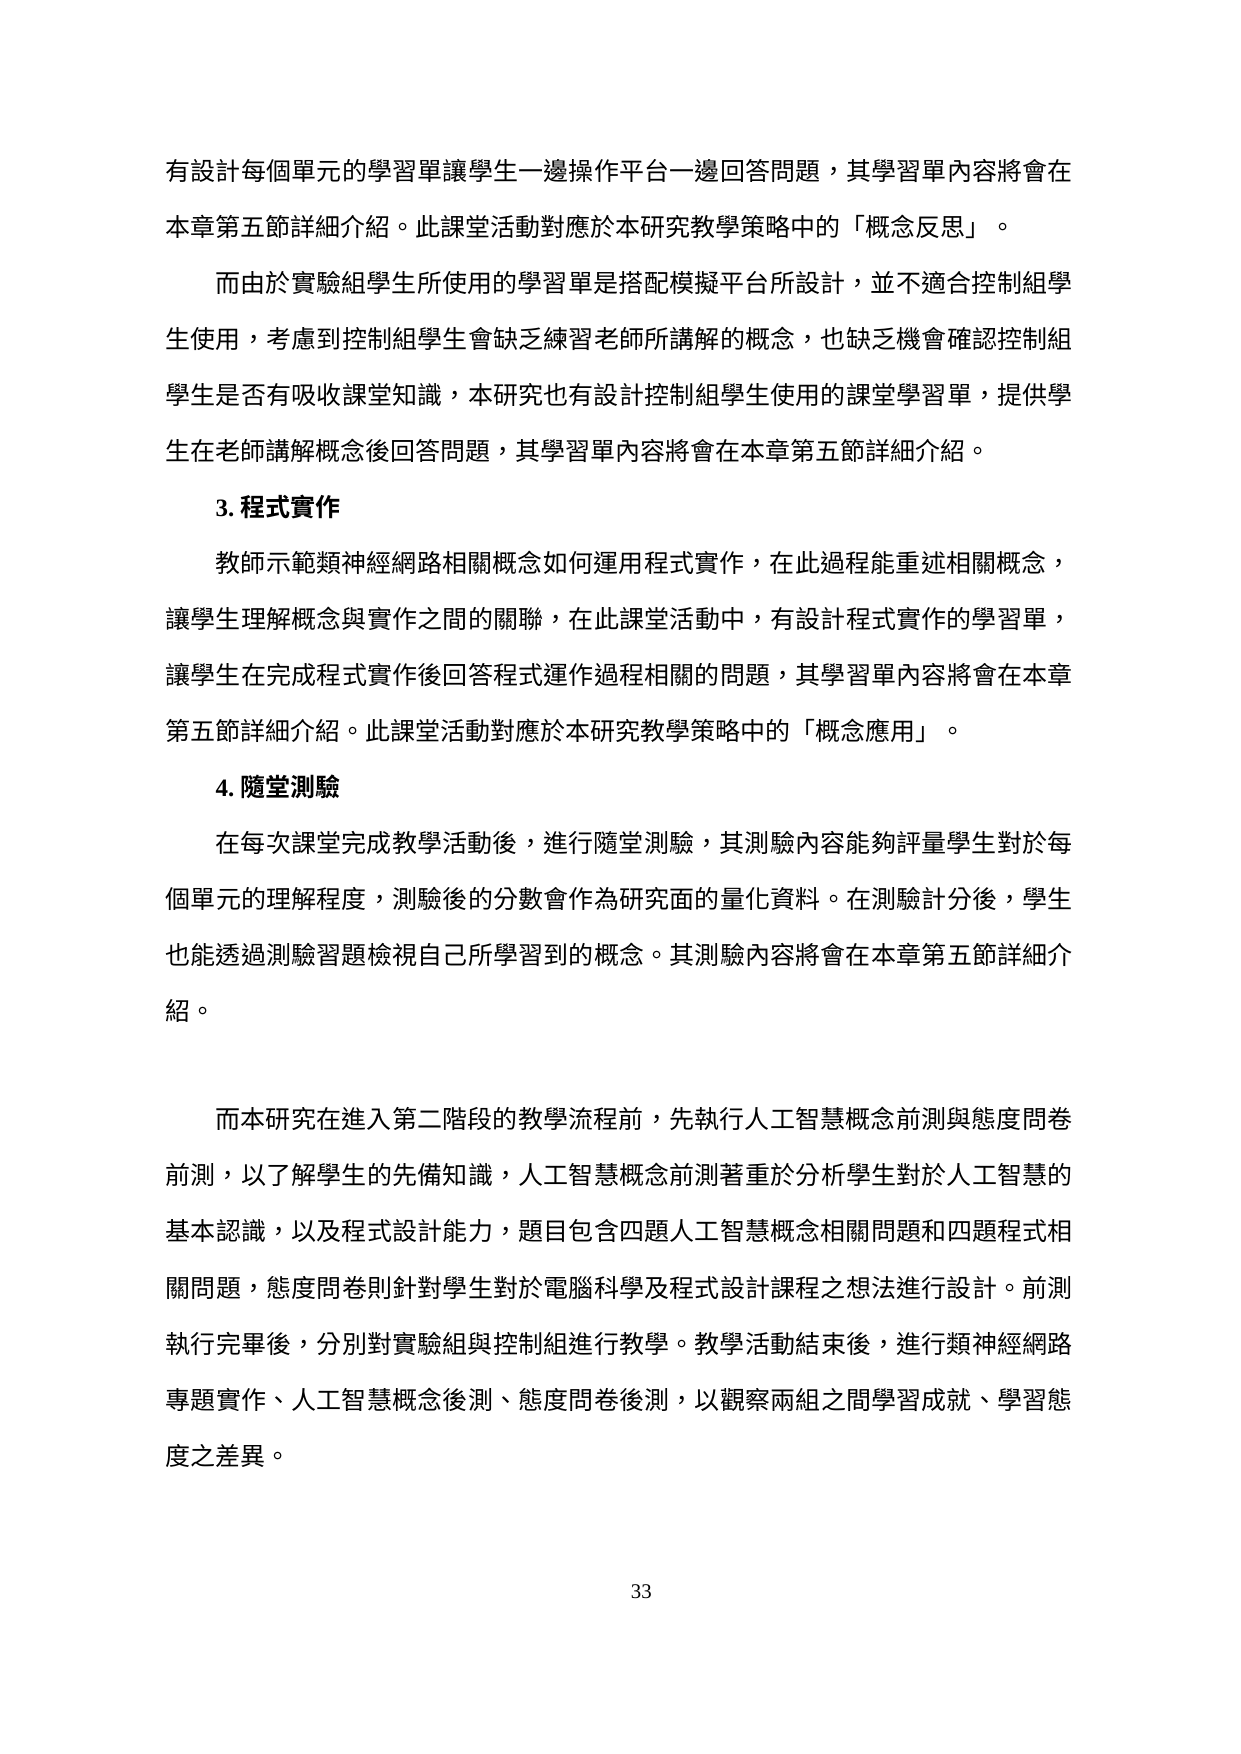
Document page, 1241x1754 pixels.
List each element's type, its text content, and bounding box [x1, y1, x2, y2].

text 而由於實驗組學生所使用的學習單是搭配模擬平台所設計，並不適合控制組學生使用，考慮到控制組學生會缺乏練習老師所講解的概念，也缺乏機會確認控制組學生是否有吸收課堂知識，本研究也有設計控制組學生使用的課堂學習單，提供學生在老師講解概念後回答問題，其學習單內容將會在本章第五節詳細介紹。 [165, 262, 1075, 469]
text 教師示範類神經網路相關概念如何運用程式實作，在此過程能重述相關概念，讓學生理解概念與實作之間的關聯，在此課堂活動中，有設計程式實作的學習單，讓學生在完成程式實作後回答程式運作過程相關的問題，其學習單內容將會在本章第五節詳細介紹。此課堂活動對應於本研究教學策略中的「概念應用」。 [165, 542, 1075, 749]
text 而本研究在進入第二階段的教學流程前，先執行人工智慧概念前測與態度問卷前測，以了解學生的先備知識，人工智慧概念前測著重於分析學生對於人工智慧的基本認識，以及程式設計能力，題目包含四題人工智慧概念相關問題和四題程式相關問題，態度問卷則針對學生對於電腦科學及程式設計課程之想法進行設計。前測執行完畢後，分別對實驗組與控制組進行教學。教學活動結束後，進行類神經網路專題實作、人工智慧概念後測、態度問卷後測，以觀察兩組之間學習成就、學習態度之差異。 [165, 1099, 1075, 1474]
text 4. 隨堂測驗 [165, 767, 1075, 804]
text 在每次課堂完成教學活動後，進行隨堂測驗，其測驗內容能夠評量學生對於每個單元的理解程度，測驗後的分數會作為研究面的量化資料。在測驗計分後，學生也能透過測驗習題檢視自己所學習到的概念。其測驗內容將會在本章第五節詳細介紹。 [165, 822, 1075, 1029]
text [165, 151, 1075, 244]
text 3. 程式實作 [165, 487, 1075, 524]
